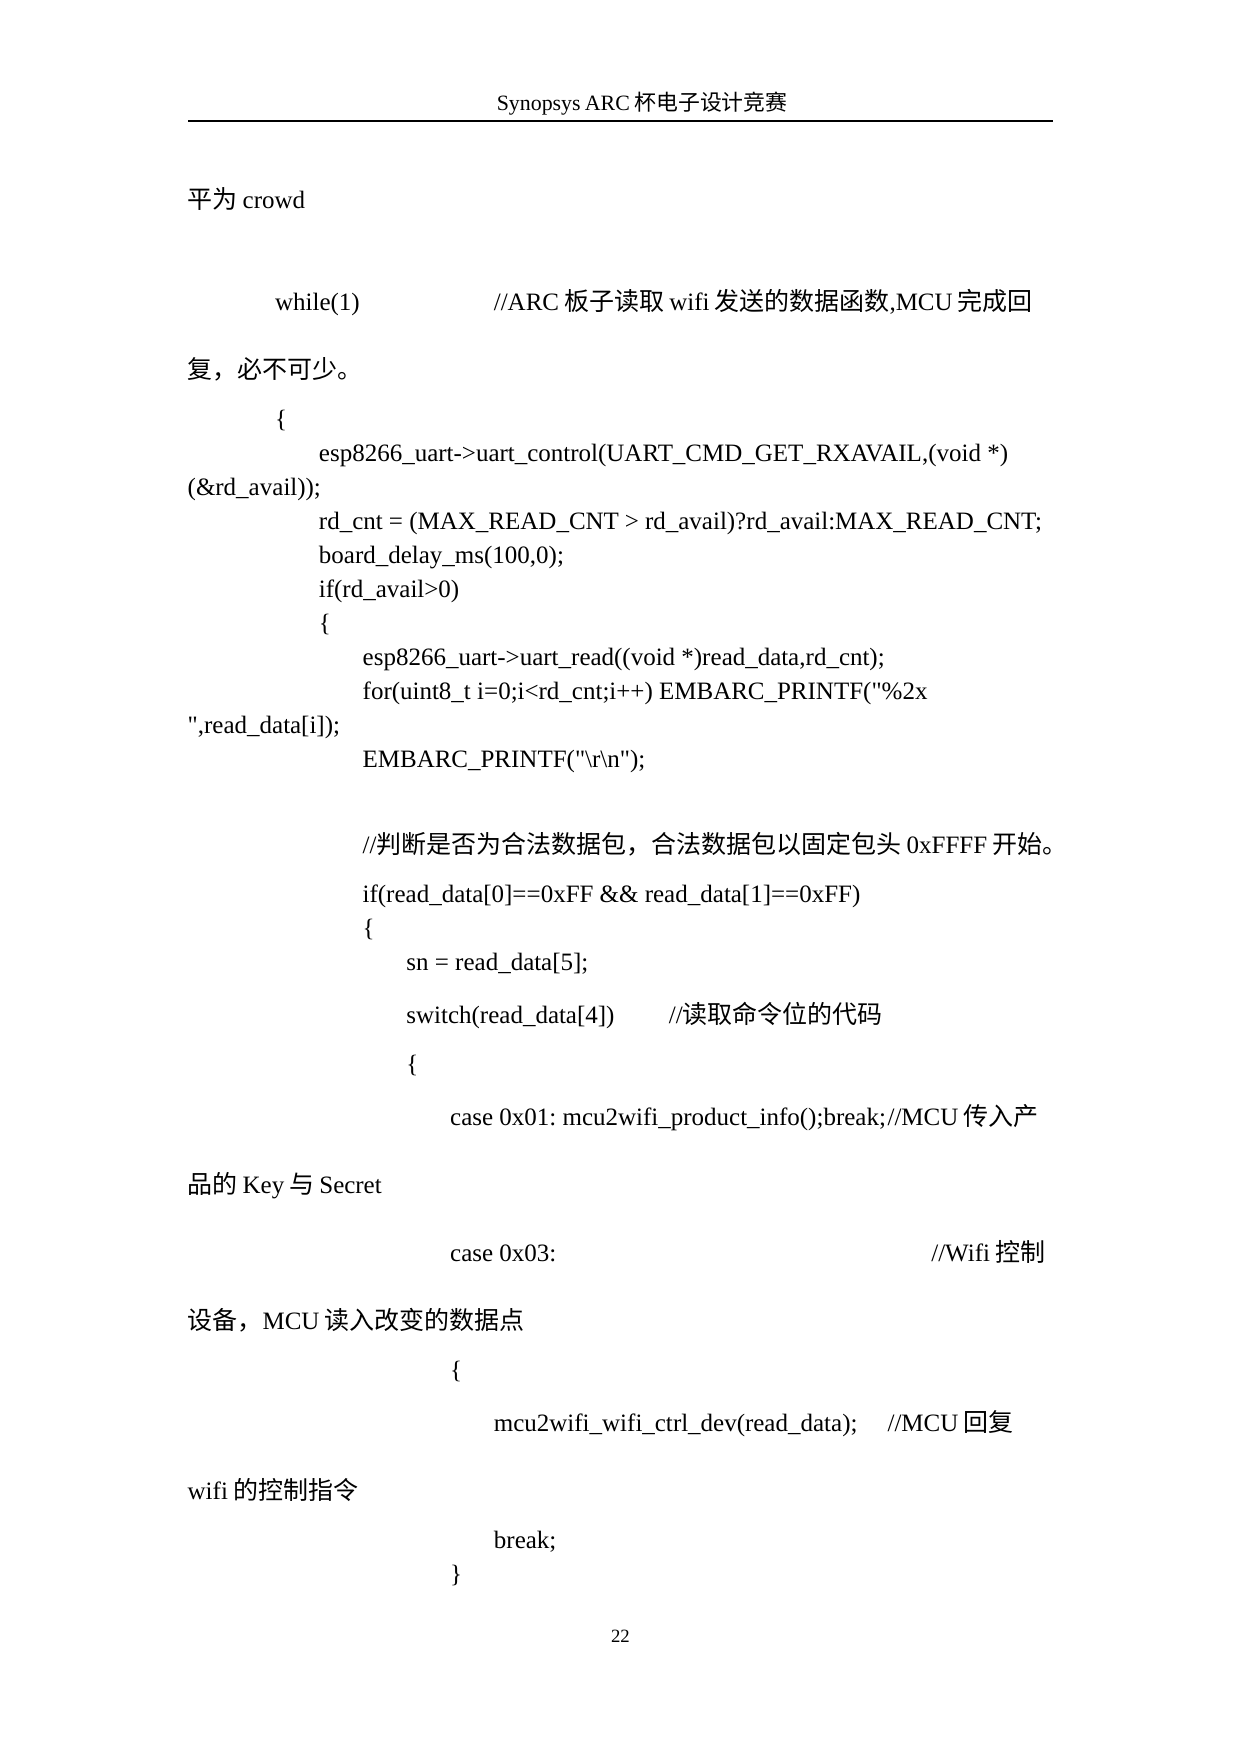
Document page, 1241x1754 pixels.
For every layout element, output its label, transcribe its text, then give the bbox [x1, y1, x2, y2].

text case 0x03: //Wifi控制设备，MCU读入改变的数据点 [187, 1217, 1053, 1352]
text { [187, 402, 1053, 436]
text if(rd_avail>0) [187, 571, 1053, 605]
text mcu2wifi_wifi_ctrl_dev(read_data); //MCU回复wifi的控制指令 [187, 1386, 1053, 1522]
text break; [187, 1522, 1053, 1556]
text { [187, 911, 1053, 945]
text sn = read_data[5]; [187, 945, 1053, 979]
text EMBARC_PRINTF("\r\n"); [187, 741, 1053, 775]
text esp8266_uart->uart_control(UART_CMD_GET_RXAVAIL,(void *)(&rd_avail)); [187, 436, 1053, 503]
text { [187, 1047, 1053, 1081]
text while(1) //ARC板子读取wifi发送的数据函数,MCU完成回复，必不可少。 [187, 266, 1053, 402]
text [187, 164, 1053, 232]
text if(read_data[0]==0xFF && read_data[1]==0xFF) [187, 877, 1053, 911]
text } [187, 1556, 1053, 1590]
text case 0x01: mcu2wifi_product_info();break; //MCU传入产品的Key与Secret [187, 1081, 1053, 1217]
text switch(read_data[4]) //读取命令位的代码 [187, 979, 1053, 1047]
text board_delay_ms(100,0); [187, 537, 1053, 571]
text { [187, 605, 1053, 639]
text { [187, 1352, 1053, 1386]
text rd_cnt = (MAX_READ_CNT > rd_avail)?rd_avail:MAX_READ_CNT; [187, 503, 1053, 537]
text //判断是否为合法数据包，合法数据包以固定包头0xFFFF开始。 [187, 809, 1053, 877]
text for(uint8_t i=0;i<rd_cnt;i++) EMBARC_PRINTF("%2x ",read_data[i]); [187, 673, 1053, 741]
text esp8266_uart->uart_read((void *)read_data,rd_cnt); [187, 639, 1053, 673]
